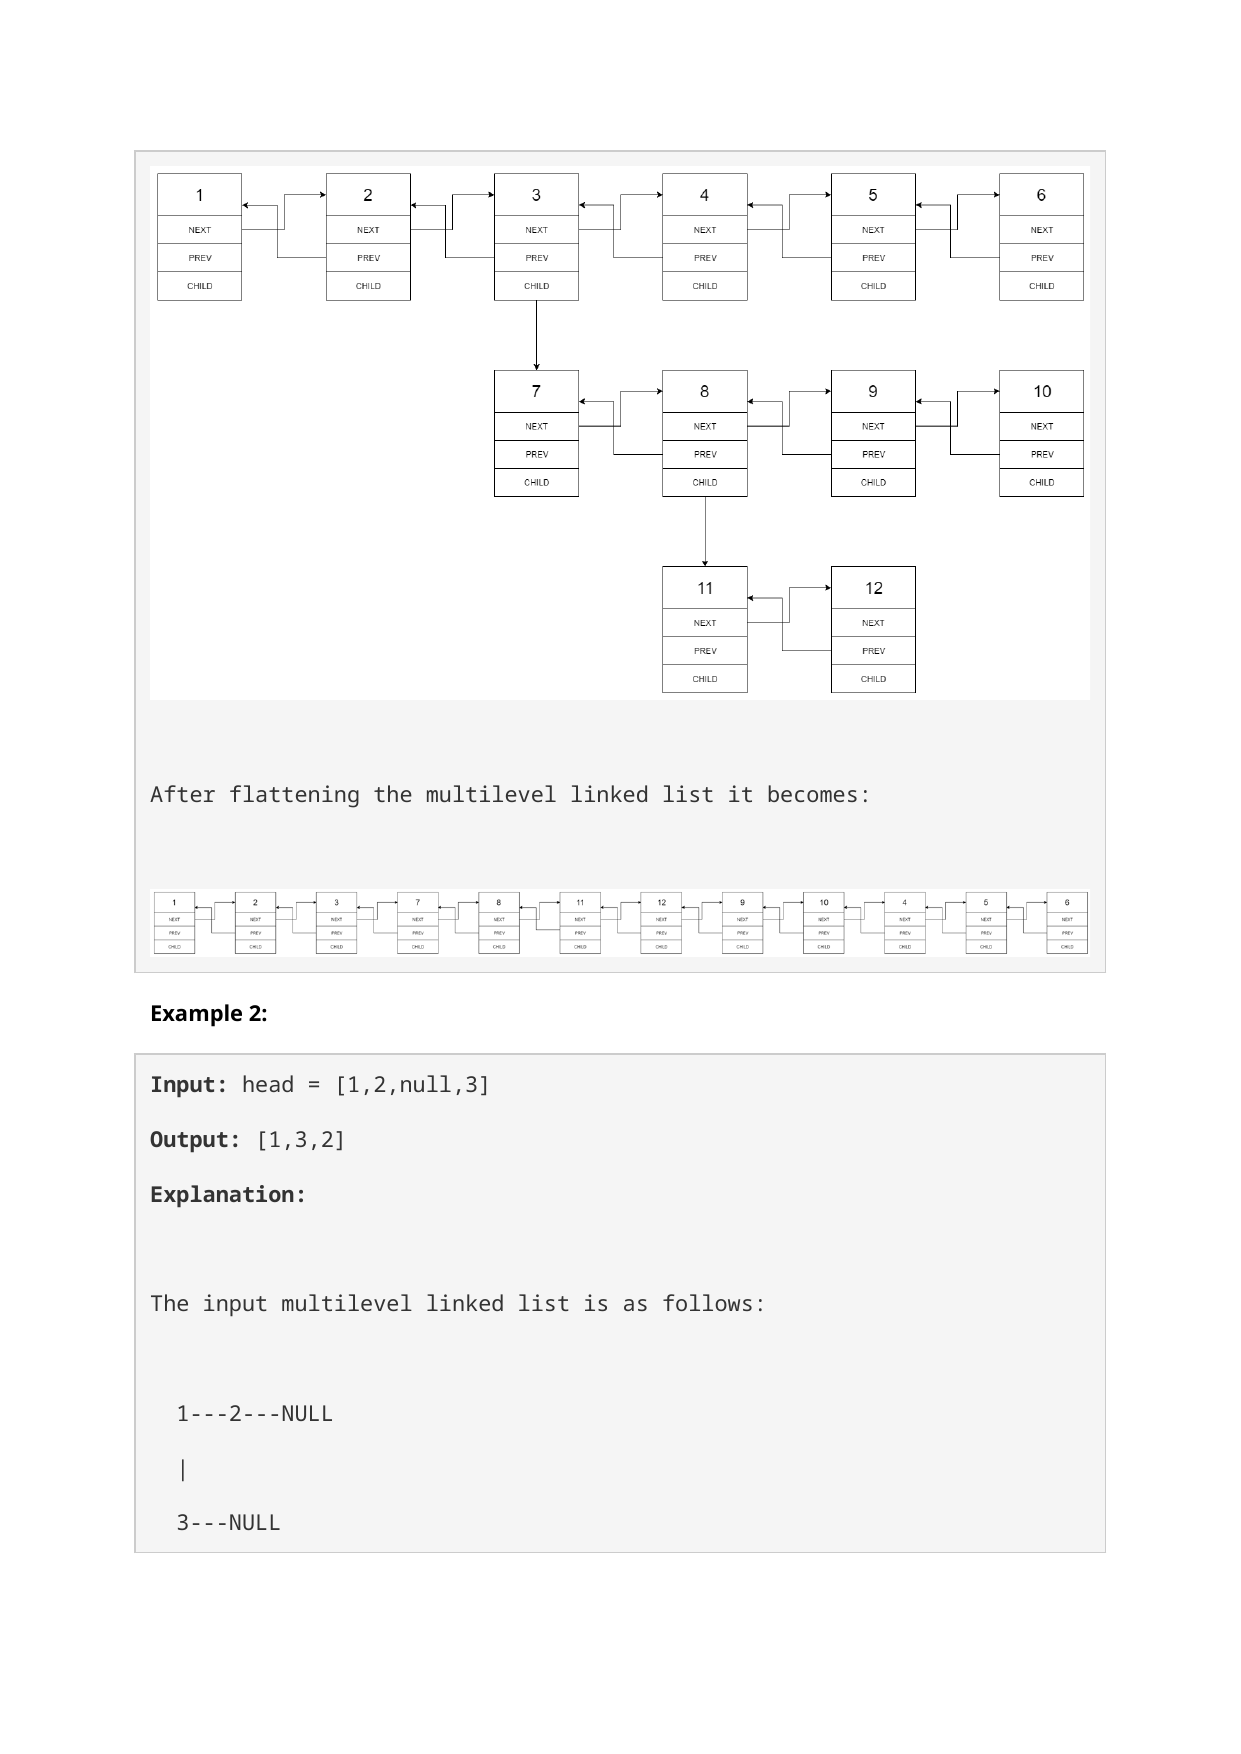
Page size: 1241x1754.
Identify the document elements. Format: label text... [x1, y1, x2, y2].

picture [150, 166, 1091, 700]
text 1---2---NULL [136, 1382, 1105, 1428]
text Explanation: [136, 1162, 1105, 1208]
picture [150, 889, 1091, 957]
text 3---NULL [136, 1491, 1105, 1552]
text | [136, 1436, 1105, 1482]
text Example 2: [150, 998, 1090, 1028]
text Input: head = [1,2,null,3] [136, 1055, 1105, 1099]
text The input multilevel linked list is as follows: [136, 1272, 1105, 1318]
text Output: [1,3,2] [136, 1108, 1105, 1154]
text After flattening the multilevel linked list it becomes: [136, 763, 1105, 809]
